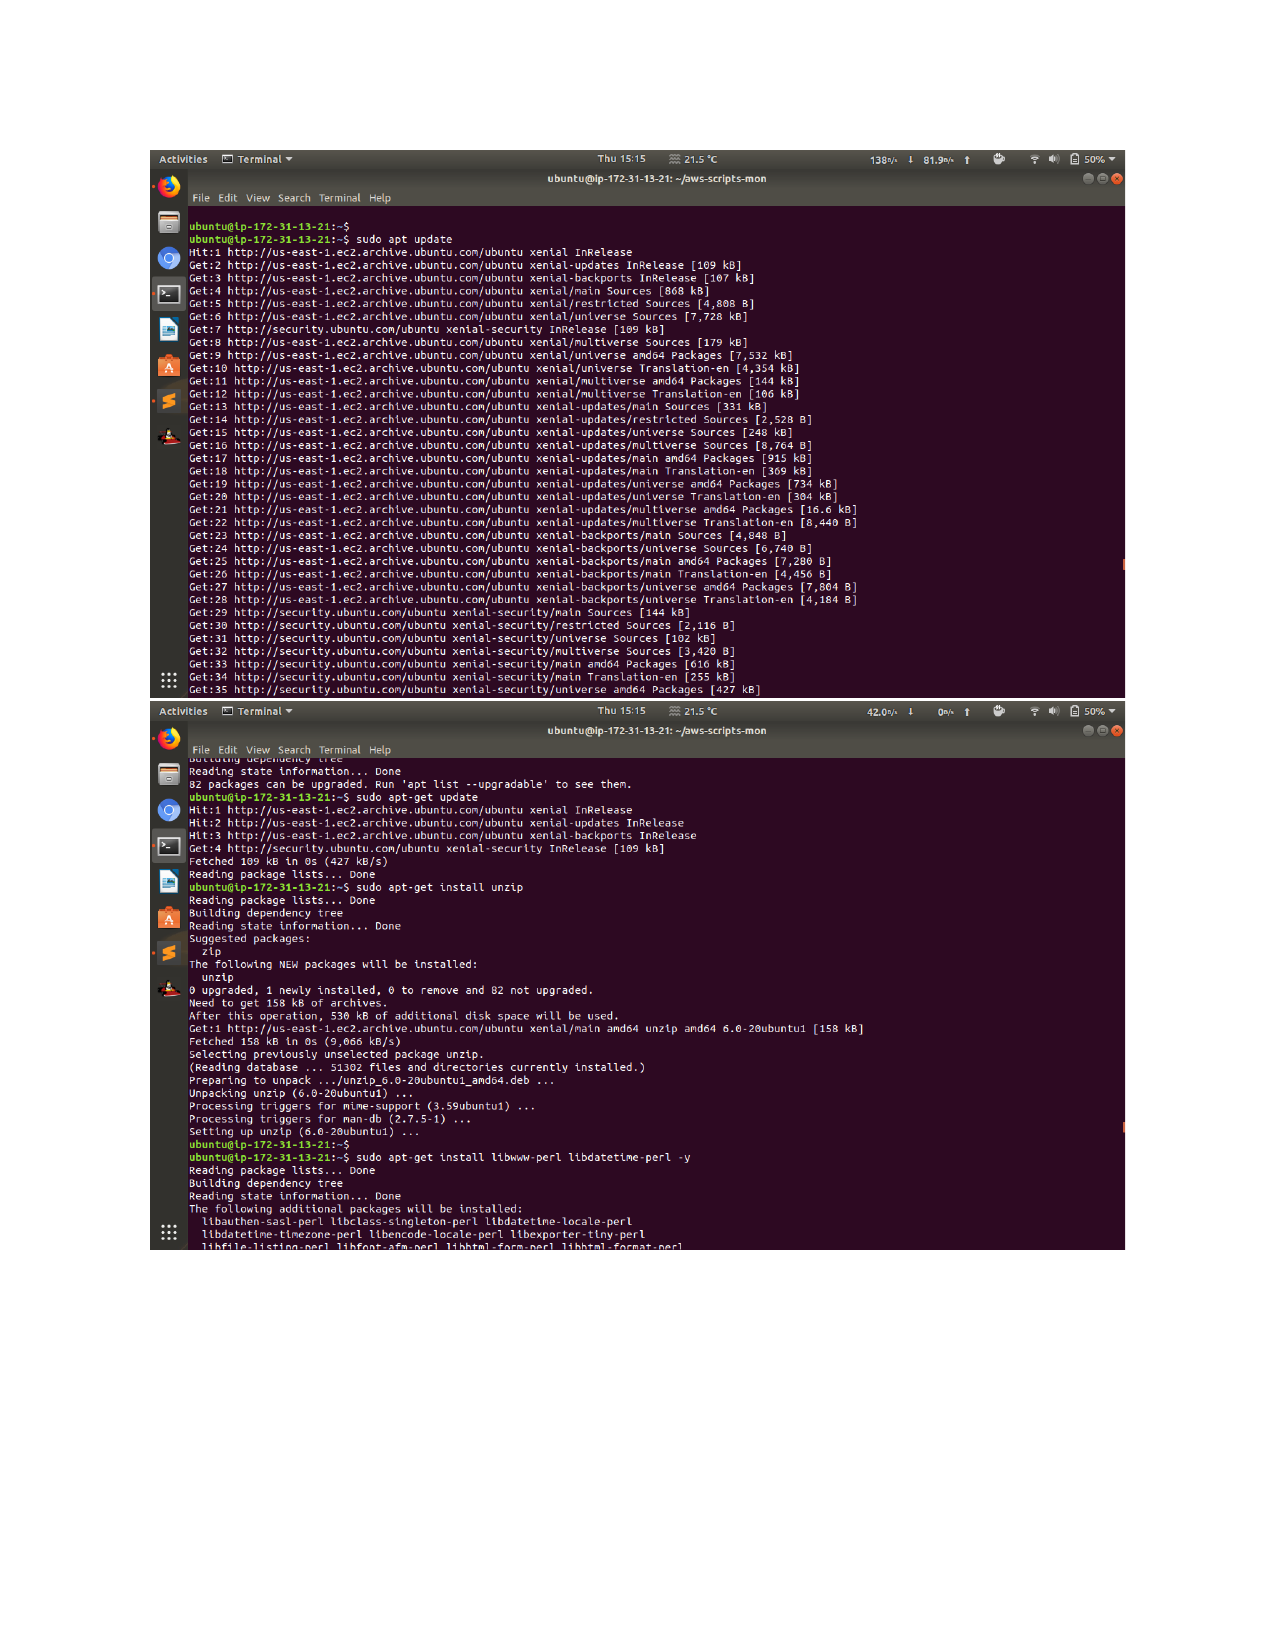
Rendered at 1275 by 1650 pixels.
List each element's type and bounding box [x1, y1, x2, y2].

picture [150, 150, 1125, 698]
picture [150, 701, 1125, 1250]
